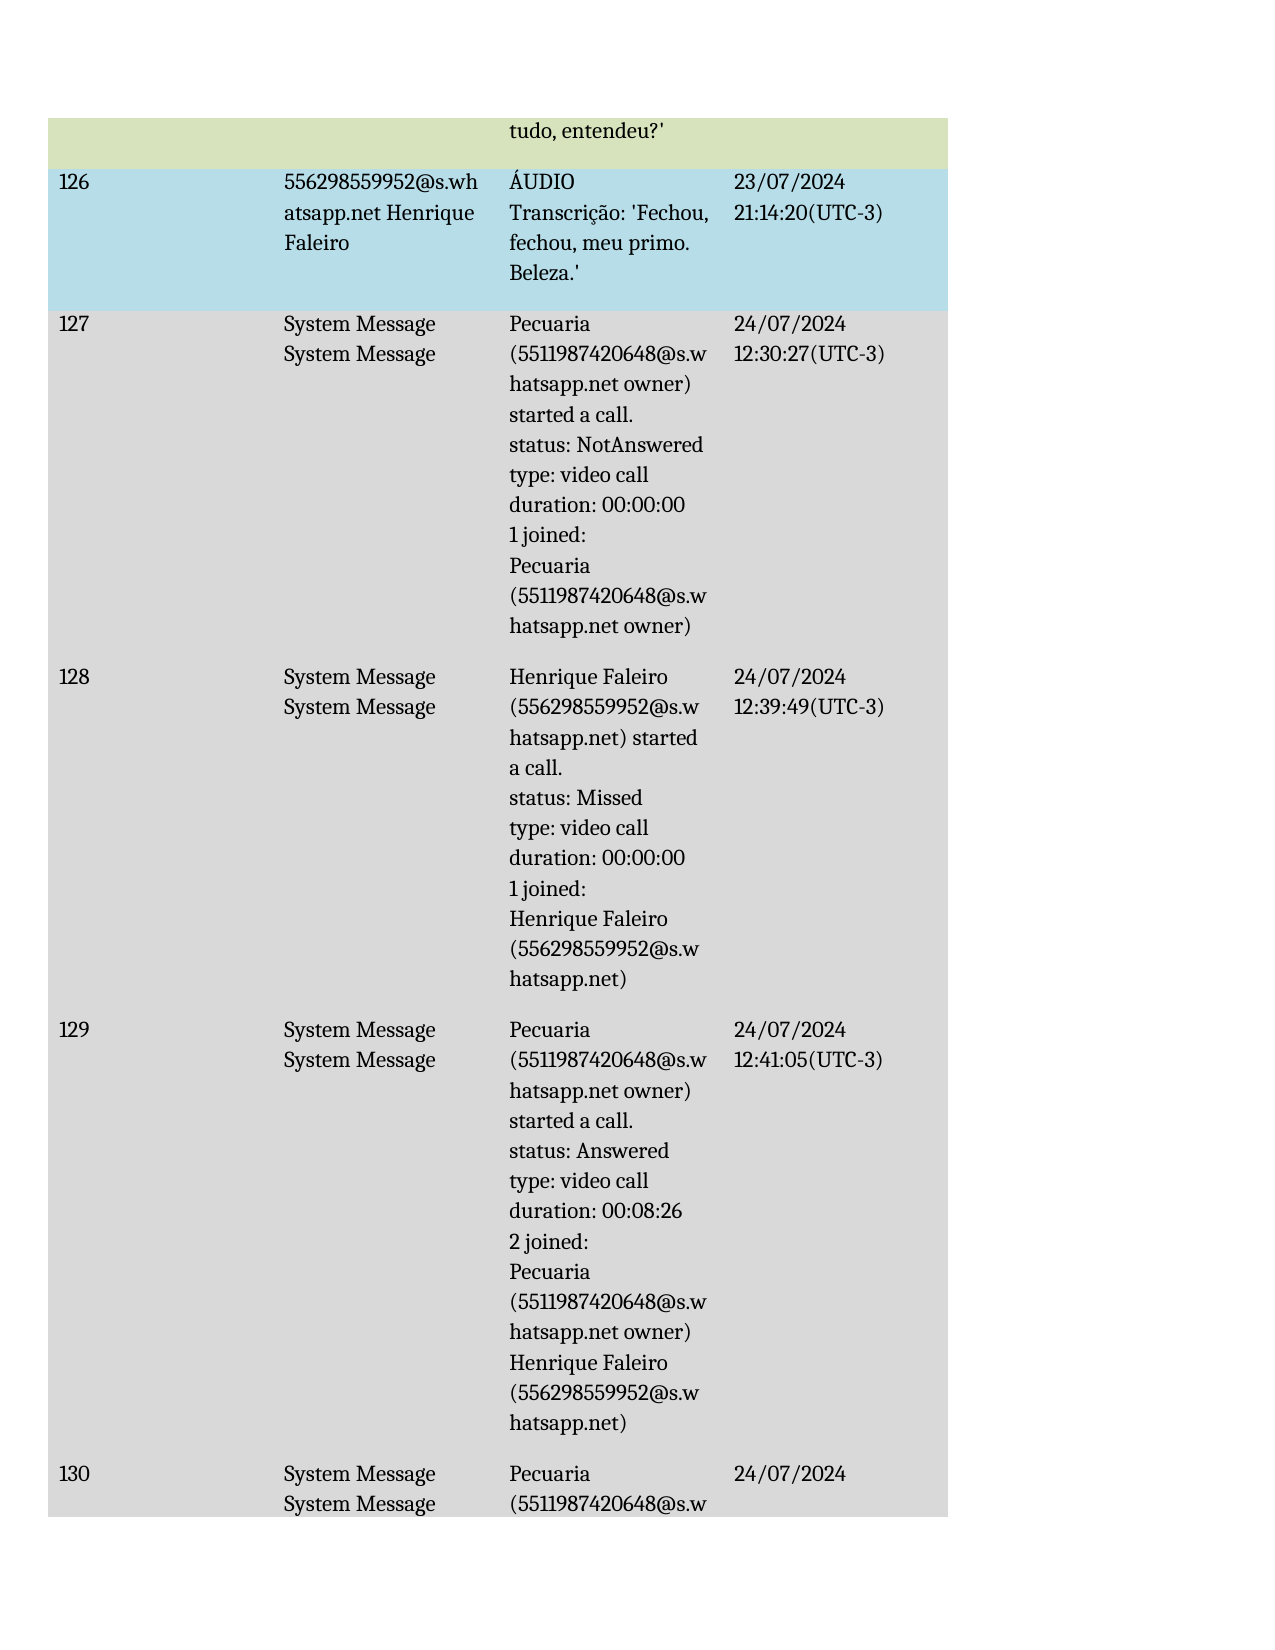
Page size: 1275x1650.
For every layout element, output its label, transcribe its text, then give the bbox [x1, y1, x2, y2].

table_cell Pecuaria (5511987420648@s.whatsapp.net owner) started a call. status: Answered type: video call duration: 00:08:26 2 joined: Pecuaria (5511987420648@s.whatsapp.net owner) Henrique Faleiro (556298559952@s.whatsapp.net) [498, 1017, 723, 1461]
table_cell 130 [48, 1461, 273, 1517]
table_cell 126 [48, 169, 273, 311]
table_cell System Message System Message [273, 664, 498, 1017]
table_cell System Message System Message [273, 1017, 498, 1461]
table_cell 129 [48, 1017, 273, 1461]
table_cell 24/07/2024 12:41:05(UTC-3) [723, 1017, 948, 1461]
table_cell 128 [48, 664, 273, 1017]
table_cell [498, 118, 723, 169]
table_cell ÁUDIO Transcrição: 'Fechou, fechou, meu primo. Beleza.' [498, 169, 723, 311]
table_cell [723, 118, 948, 169]
table_cell 23/07/2024 21:14:20(UTC-3) [723, 169, 948, 311]
table_cell System Message System Message [273, 311, 498, 664]
table_cell 24/07/2024 12:30:27(UTC-3) [723, 311, 948, 664]
table_cell 24/07/2024 12:39:49(UTC-3) [723, 664, 948, 1017]
table_cell 127 [48, 311, 273, 664]
table_cell 556298559952@s.whatsapp.net Henrique Faleiro [273, 169, 498, 311]
table_cell Pecuaria (5511987420648@s.whatsapp.net owner) started a call. status: NotAnswered type: video call duration: 00:00:00 1 joined: Pecuaria (5511987420648@s.whatsapp.net owner) [498, 311, 723, 664]
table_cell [498, 1461, 723, 1517]
table_cell Henrique Faleiro (556298559952@s.whatsapp.net) started a call. status: Missed type: video call duration: 00:00:00 1 joined: Henrique Faleiro (556298559952@s.whatsapp.net) [498, 664, 723, 1017]
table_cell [273, 118, 498, 169]
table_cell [723, 1461, 948, 1517]
table_cell 125 [48, 118, 273, 169]
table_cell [273, 1461, 498, 1517]
